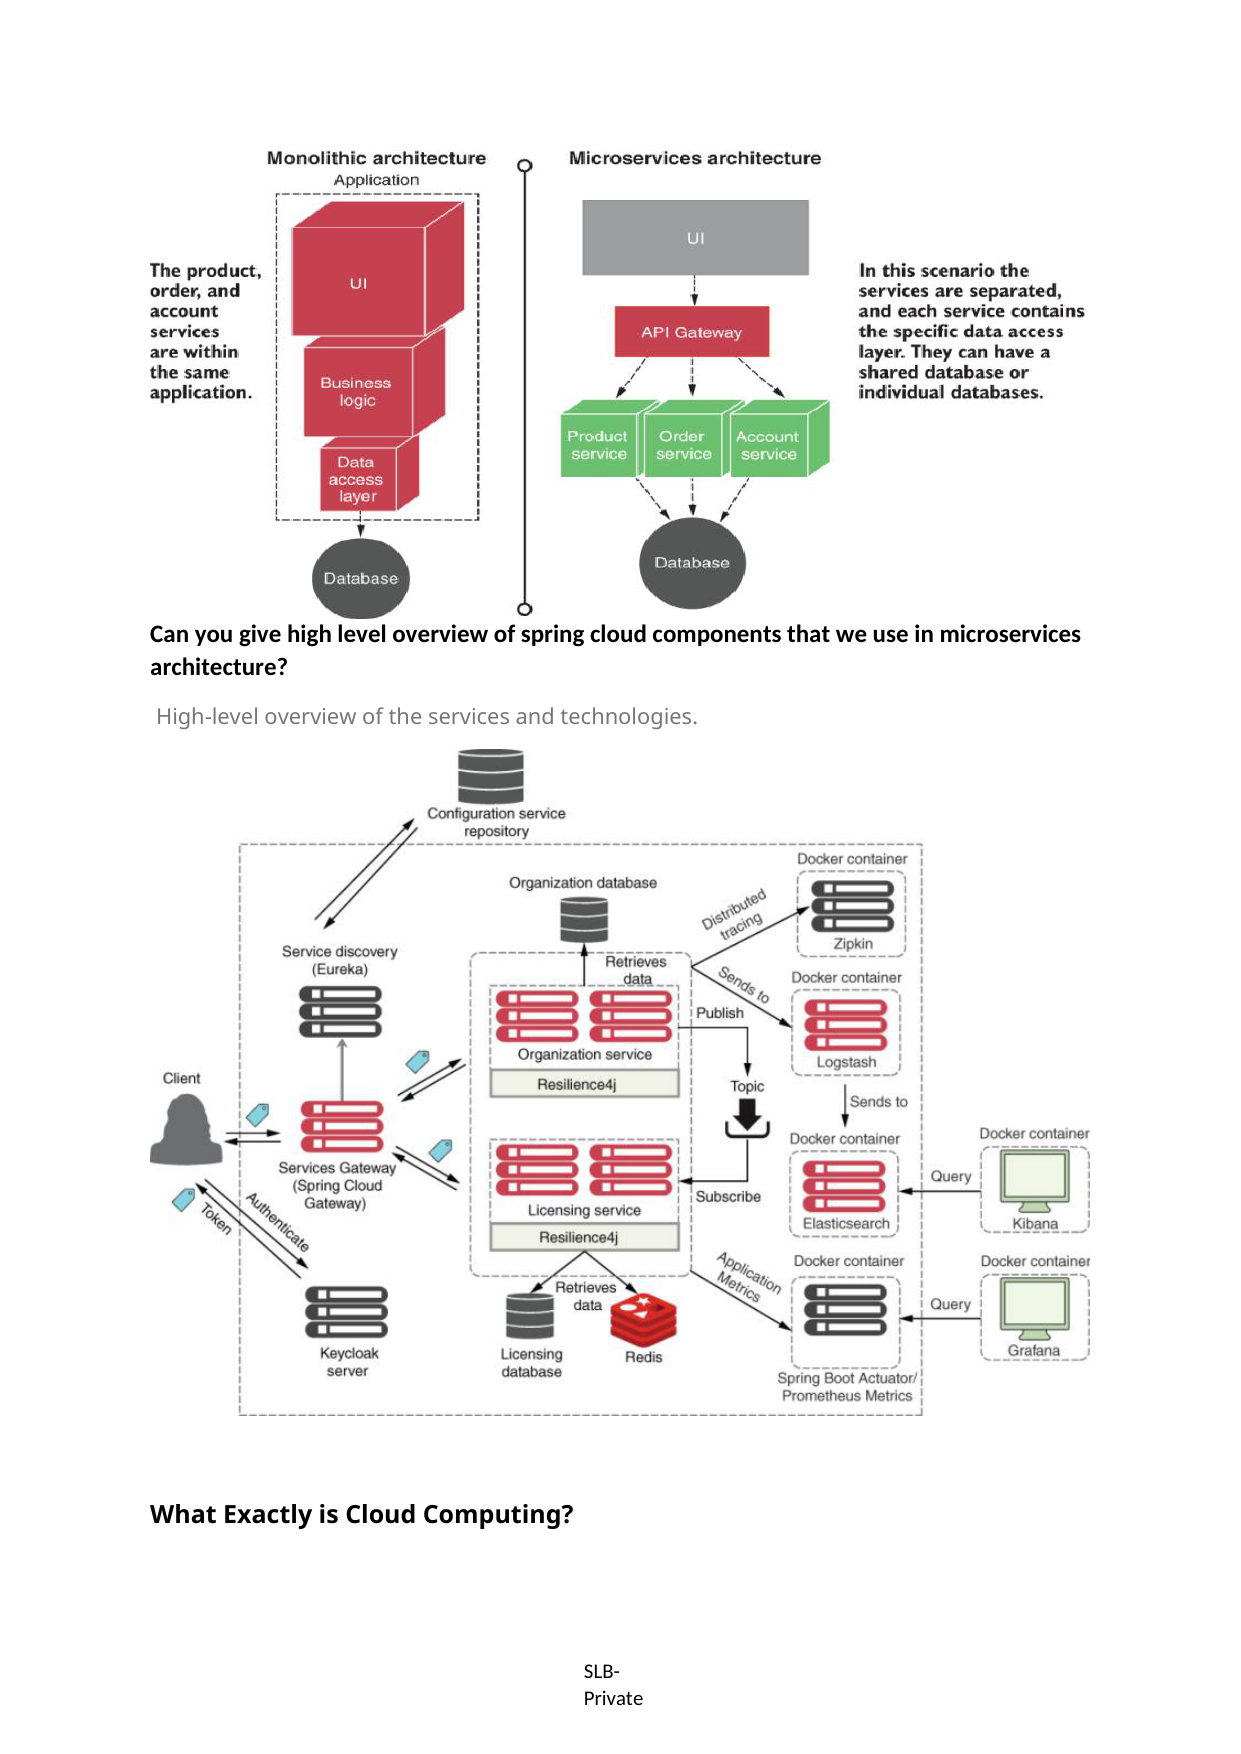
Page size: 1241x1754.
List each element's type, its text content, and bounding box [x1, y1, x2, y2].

text Can you give high level overview of spring cloud components that we use in microservices architecture? [150, 619, 1090, 682]
picture [150, 150, 1090, 619]
subtitle What Exactly is Cloud Computing? [150, 1497, 1090, 1531]
picture [150, 749, 1091, 1416]
text High-level overview of the services and technologies. [150, 701, 1090, 731]
